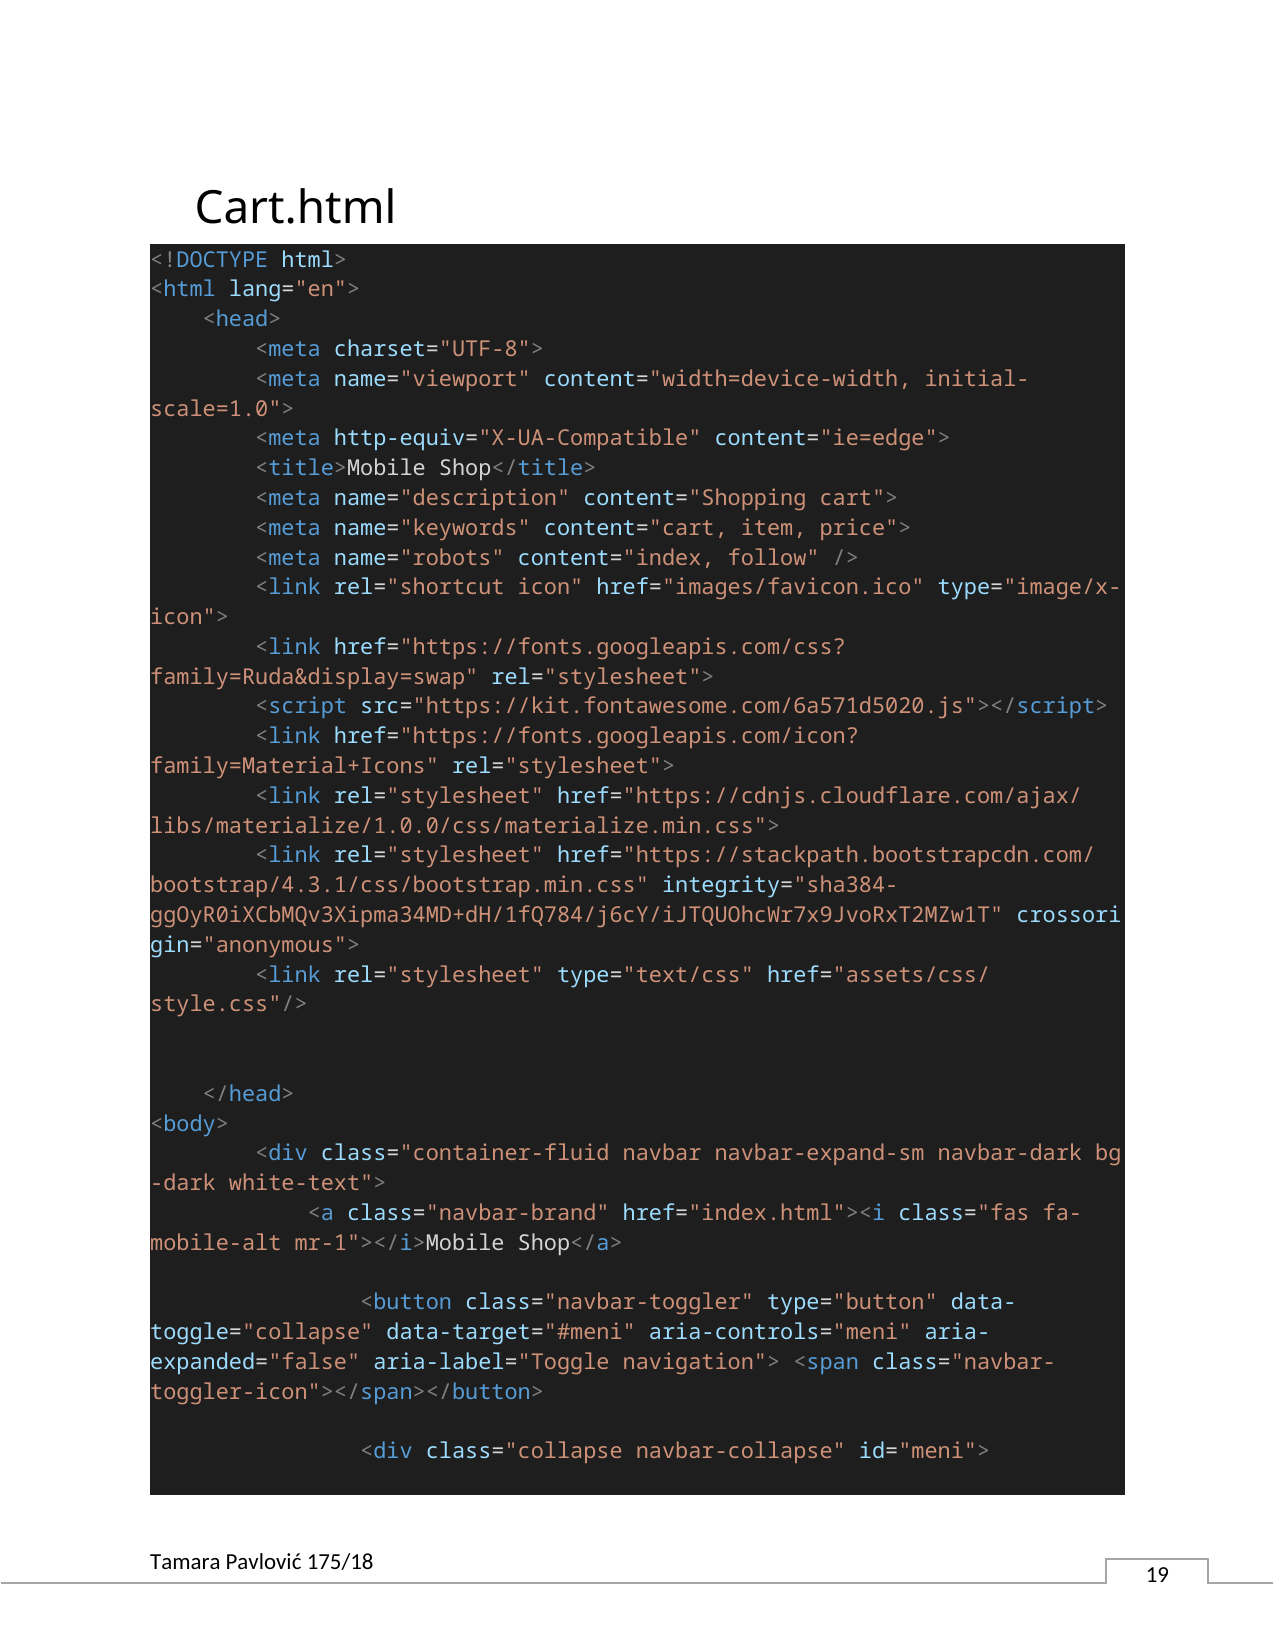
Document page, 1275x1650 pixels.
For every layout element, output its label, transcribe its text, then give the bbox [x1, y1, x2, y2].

text <link href="https://fonts.googleapis.com/icon?family=Material+Icons" rel="stylesheet"> [150, 720, 1125, 780]
text <div class="collapse navbar-collapse" id="meni"> [150, 1435, 1125, 1465]
text </head> [150, 1078, 1125, 1108]
text <meta name="robots" content="index, follow" /> [150, 542, 1125, 571]
text <meta http-equiv="X-UA-Compatible" content="ie=edge"> [150, 422, 1125, 452]
text <link rel="shortcut icon" href="images/favicon.ico" type="image/x-icon"> [150, 571, 1125, 631]
text <button class="navbar-toggler" type="button" data-toggle="collapse" data-target="#meni" aria-controls="meni" aria-expanded="false" aria-label="Toggle navigation"> <span class="navbar-toggler-icon"></span></button> [150, 1286, 1125, 1406]
text <meta name="keywords" content="cart, item, price"> [150, 512, 1125, 542]
text <link rel="stylesheet" href="https://stackpath.bootstrapcdn.com/bootstrap/4.3.1/css/bootstrap.min.css" integrity="sha384-ggOyR0iXCbMQv3Xipma34MD+dH/1fQ784/j6cY/iJTQUOhcWr7x9JvoRxT2MZw1T" crossorigin="anonymous"> [150, 839, 1125, 959]
text <html lang="en"> [150, 273, 1125, 303]
text <!DOCTYPE html> [150, 244, 1125, 273]
text <title>Mobile Shop</title> [150, 452, 1125, 482]
text <link rel="stylesheet" type="text/css" href="assets/css/style.css"/> [150, 959, 1125, 1018]
text <body> [150, 1108, 1125, 1137]
text <meta name="viewport" content="width=device-width, initial-scale=1.0"> [150, 363, 1125, 422]
text <link href="https://fonts.googleapis.com/css?family=Ruda&display=swap" rel="stylesheet"> [150, 631, 1125, 691]
text <meta name="description" content="Shopping cart"> [150, 482, 1125, 512]
text <script src="https://kit.fontawesome.com/6a571d5020.js"></script> [150, 691, 1125, 720]
text <link rel="stylesheet" href="https://cdnjs.cloudflare.com/ajax/libs/materialize/1.0.0/css/materialize.min.css"> [150, 780, 1125, 839]
text <meta charset="UTF-8"> [150, 333, 1125, 363]
subtitle Cart.html [150, 175, 1125, 237]
text <div class="container-fluid navbar navbar-expand-sm navbar-dark bg-dark white-text"> [150, 1137, 1125, 1197]
text <a class="navbar-brand" href="index.html"><i class="fas fa-mobile-alt mr-1"></i>Mobile Shop</a> [150, 1197, 1125, 1257]
text <head> [150, 303, 1125, 333]
